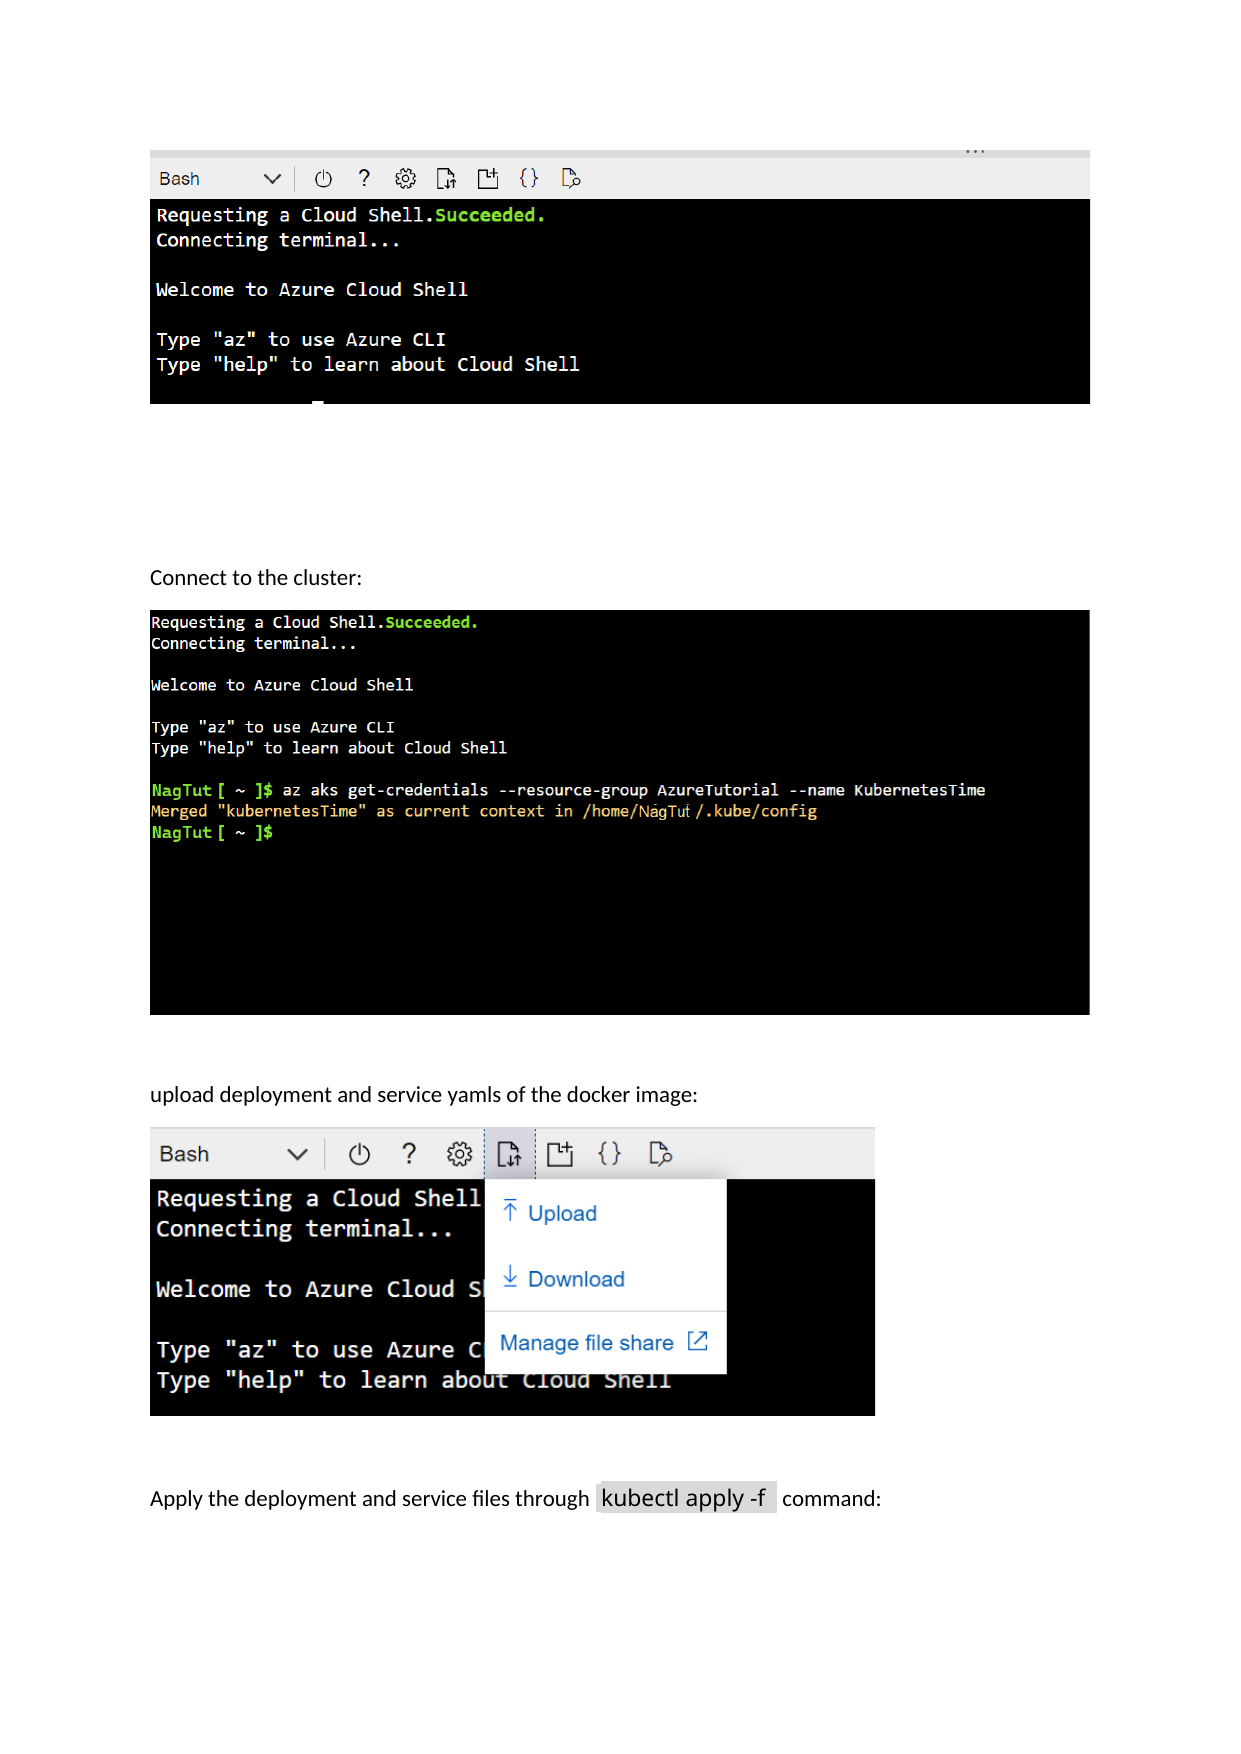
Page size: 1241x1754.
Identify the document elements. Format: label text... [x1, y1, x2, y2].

picture [150, 150, 1091, 404]
text Apply the deployment and service files through kubectl apply -f command: [150, 1481, 601, 1513]
picture [150, 1127, 876, 1416]
picture [150, 610, 1090, 1015]
text Connect to the cluster: [150, 563, 1090, 592]
text upload deployment and service yamls of the docker image: [150, 1080, 1090, 1108]
text Apply the deployment and service files through kubectl apply -f command: [777, 1481, 1090, 1513]
